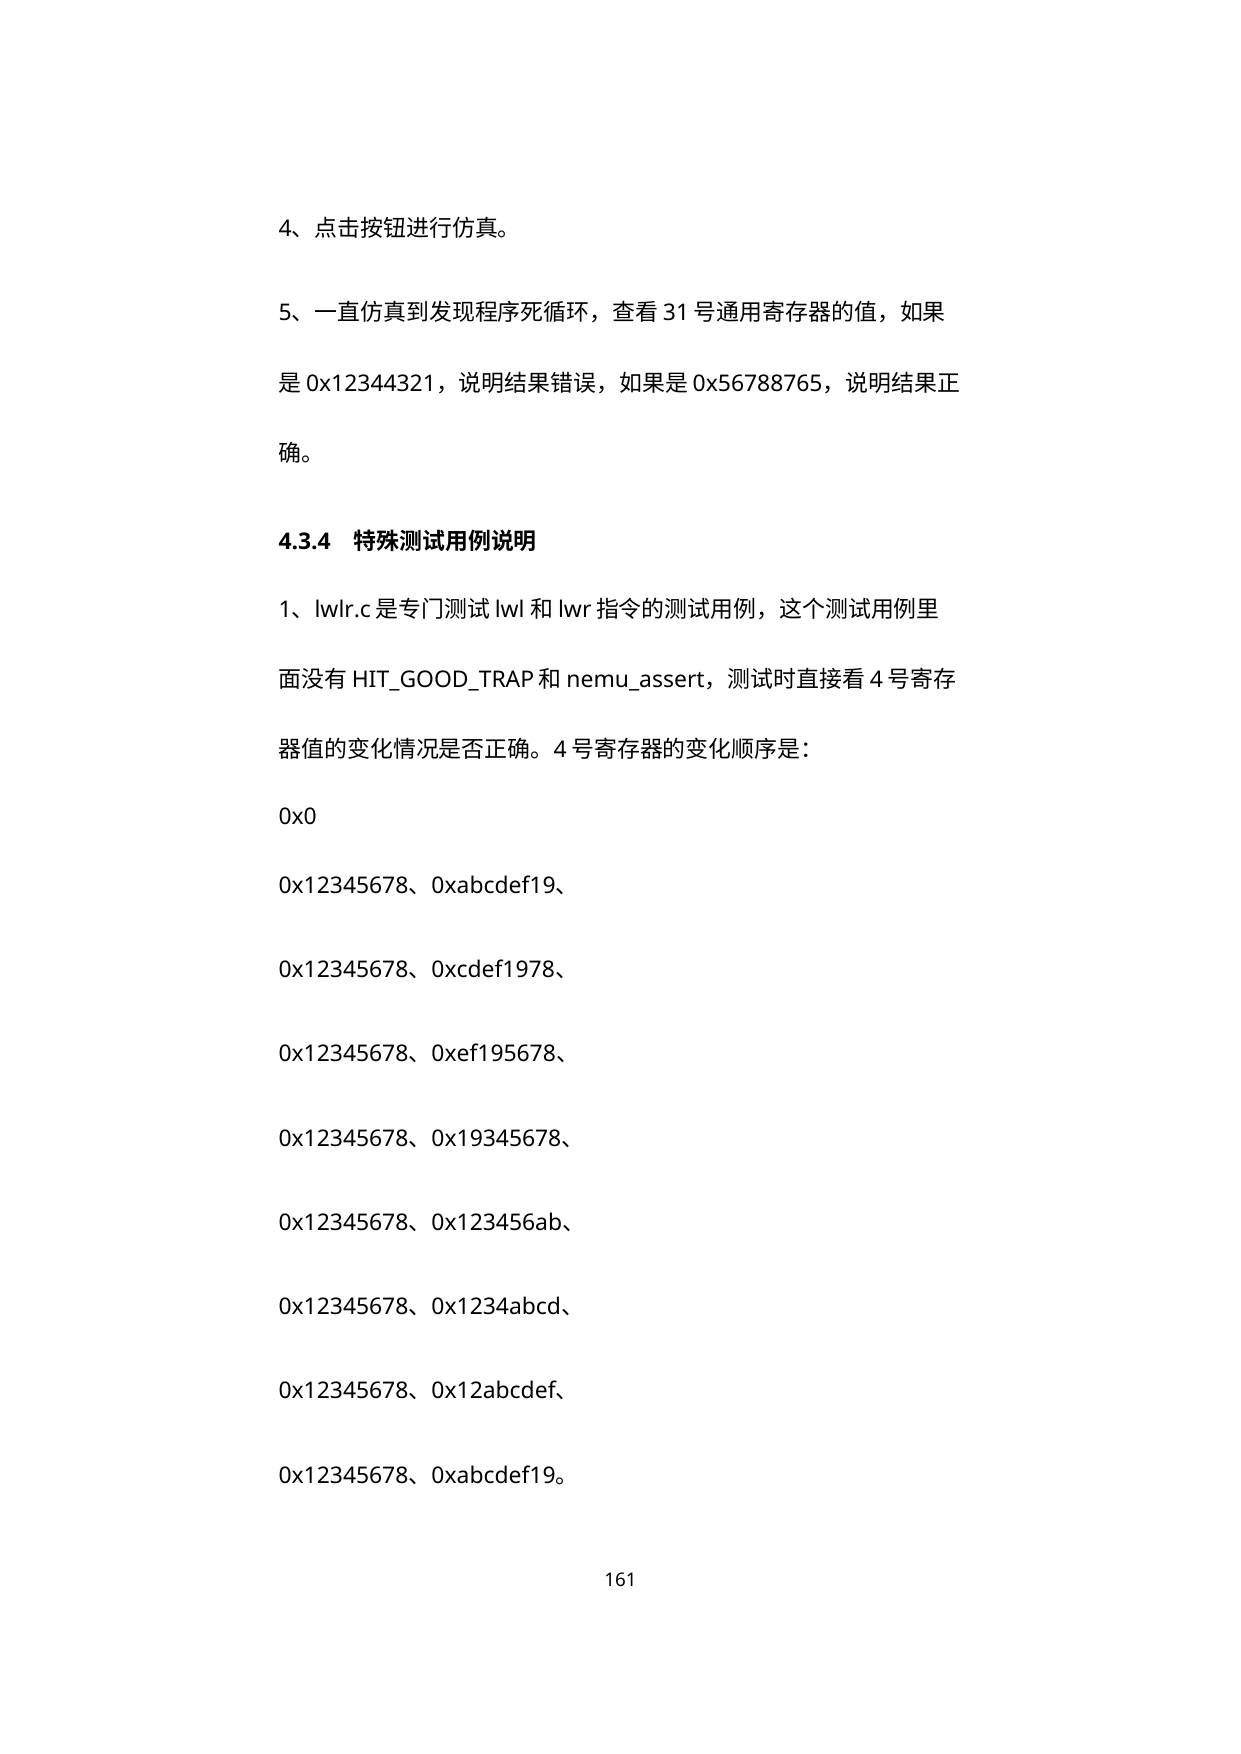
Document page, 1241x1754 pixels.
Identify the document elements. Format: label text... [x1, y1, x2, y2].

text 0x12345678、0x1234abcd、 [278, 1272, 962, 1337]
text 0x12345678、0xabcdef19、 [278, 851, 962, 916]
text 4、点击按钮进行仿真。 [278, 194, 962, 259]
text 0x12345678、0xef195678、 [278, 1019, 962, 1084]
text 0x12345678、0xabcdef19。 [278, 1441, 962, 1506]
text 1、lwlr.c是专门测试lwl 和lwr指令的测试用例，这个测试用例里面没有HIT_GOOD_TRAP和nemu_assert，测试时直接看4号寄存器值的变化情况是否正确。4号寄存器的变化顺序是： [278, 575, 962, 780]
text 0x12345678、0x123456ab、 [278, 1188, 962, 1253]
text 0x12345678、0xcdef1978、 [278, 935, 962, 1000]
text 0x12345678、0x19345678、 [278, 1104, 962, 1169]
text 5、一直仿真到发现程序死循环，查看31号通用寄存器的值，如果是0x12344321，说明结果错误，如果是0x56788765，说明结果正确。 [278, 278, 962, 484]
text 0x12345678、0x12abcdef、 [278, 1356, 962, 1421]
text 0x0 [278, 799, 962, 832]
subtitle 特殊测试用例说明 [278, 507, 962, 572]
